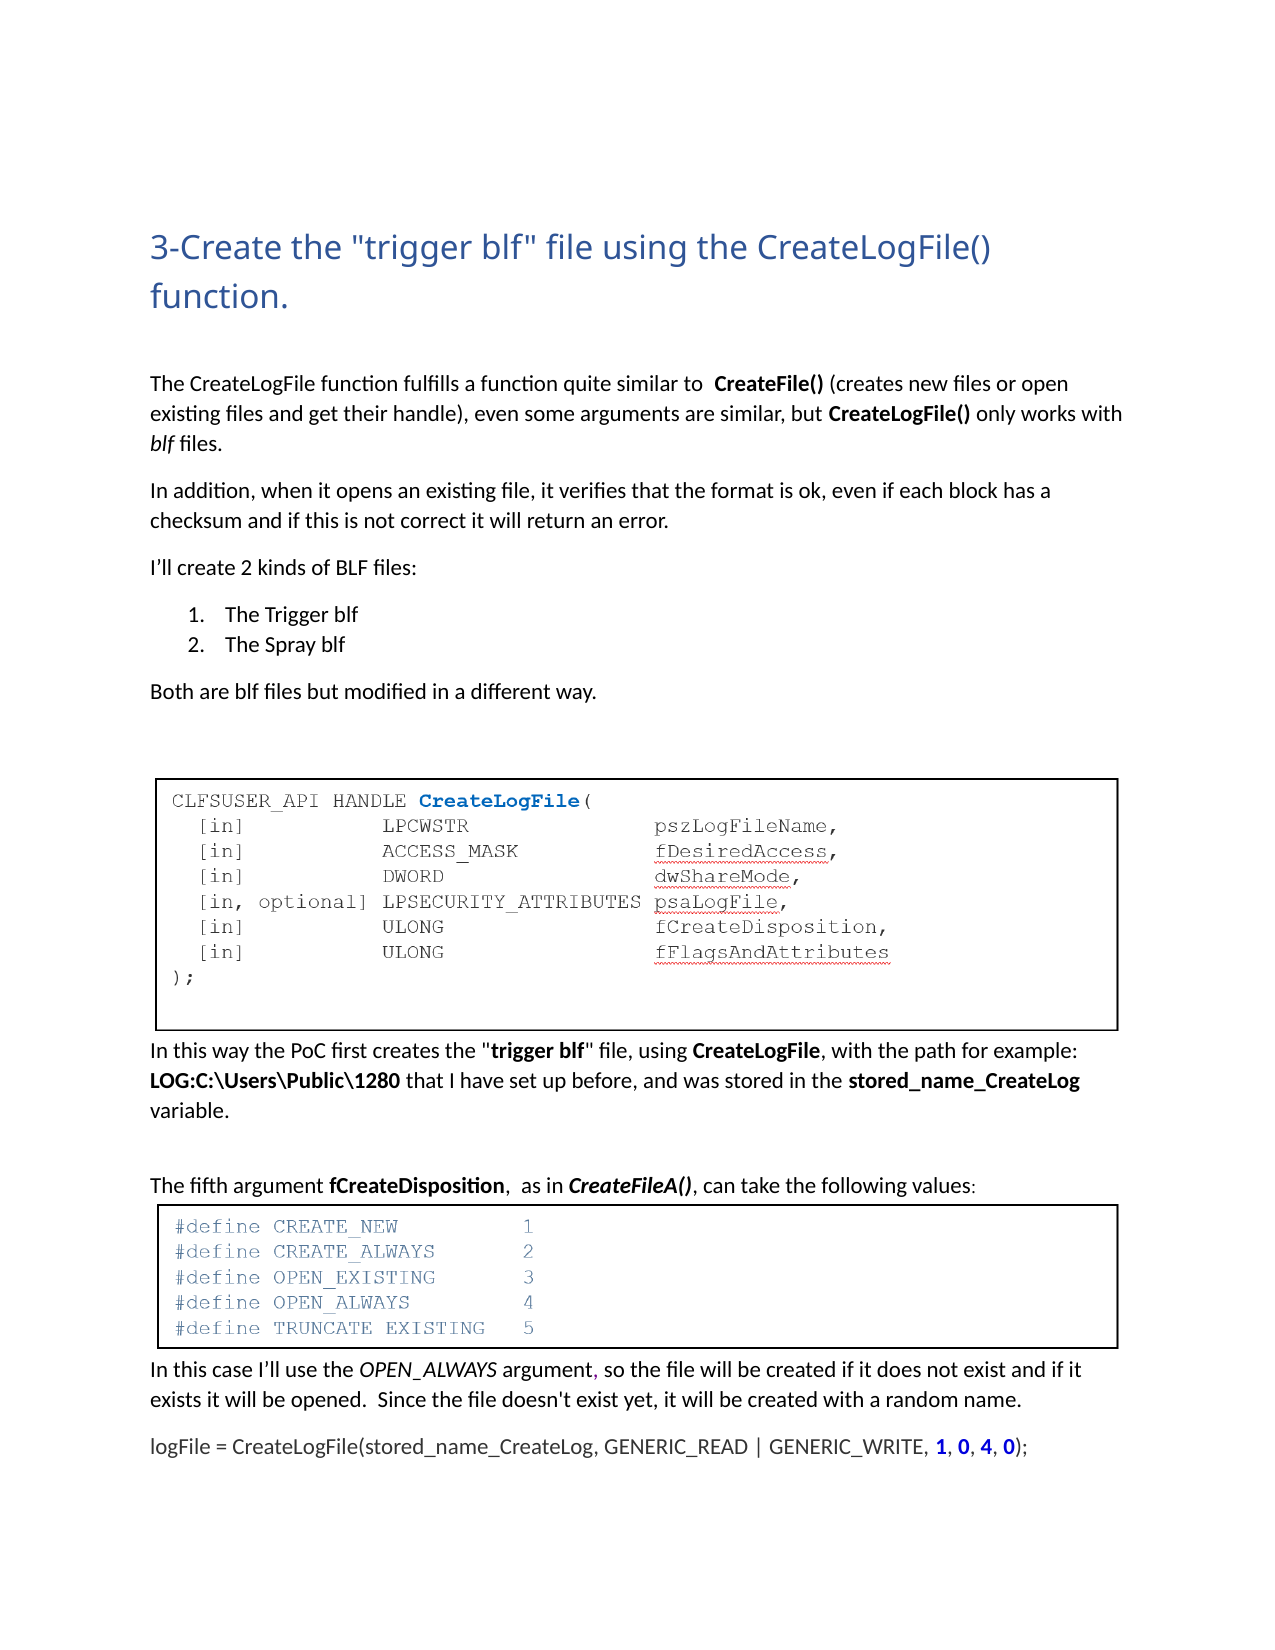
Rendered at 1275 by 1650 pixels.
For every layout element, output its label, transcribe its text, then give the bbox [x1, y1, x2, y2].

text In addition, when it opens an existing file, it verifies that the format is ok, even if each block has a checksum and if this is not correct it will return an error. [150, 476, 1125, 534]
text Both are blf files but modified in a different way. [150, 677, 1125, 705]
text I’ll create 2 kinds of BLF files: [150, 553, 1125, 581]
text In this case I’ll use the OPEN_ALWAYS argument, so the file will be created if it does not exist and if it exists it will be opened. Since the file doesn't exist yet, it will be created with a random name. [150, 1356, 1125, 1413]
text The fifth argument fCreateDisposition, as in CreateFileA(), can take the following values: [150, 1171, 1125, 1199]
subtitle 3-Create the "trigger blf" file using the CreateLogFile() function. [150, 224, 1125, 318]
picture [150, 770, 1125, 1034]
text logFile = CreateLogFile(stored_name_CreateLog, GENERIC_READ | GENERIC_WRITE, 1, 0, 4, 0); [150, 1432, 1125, 1460]
list The Trigger blf [187, 600, 1125, 628]
picture [150, 1199, 1125, 1356]
list The Spray blf [187, 630, 1125, 658]
text The CreateLogFile function fulfills a function quite similar to CreateFile() (creates new files or open existing files and get their handle), even some arguments are similar, but CreateLogFile() only works with blf files. [150, 369, 1125, 457]
text In this way the PoC first creates the "trigger blf" file, using CreateLogFile, with the path for example: LOG:C:\Users\Public\1280 that I have set up before, and was stored in the stored_name_CreateLog variable. [150, 1034, 1125, 1124]
